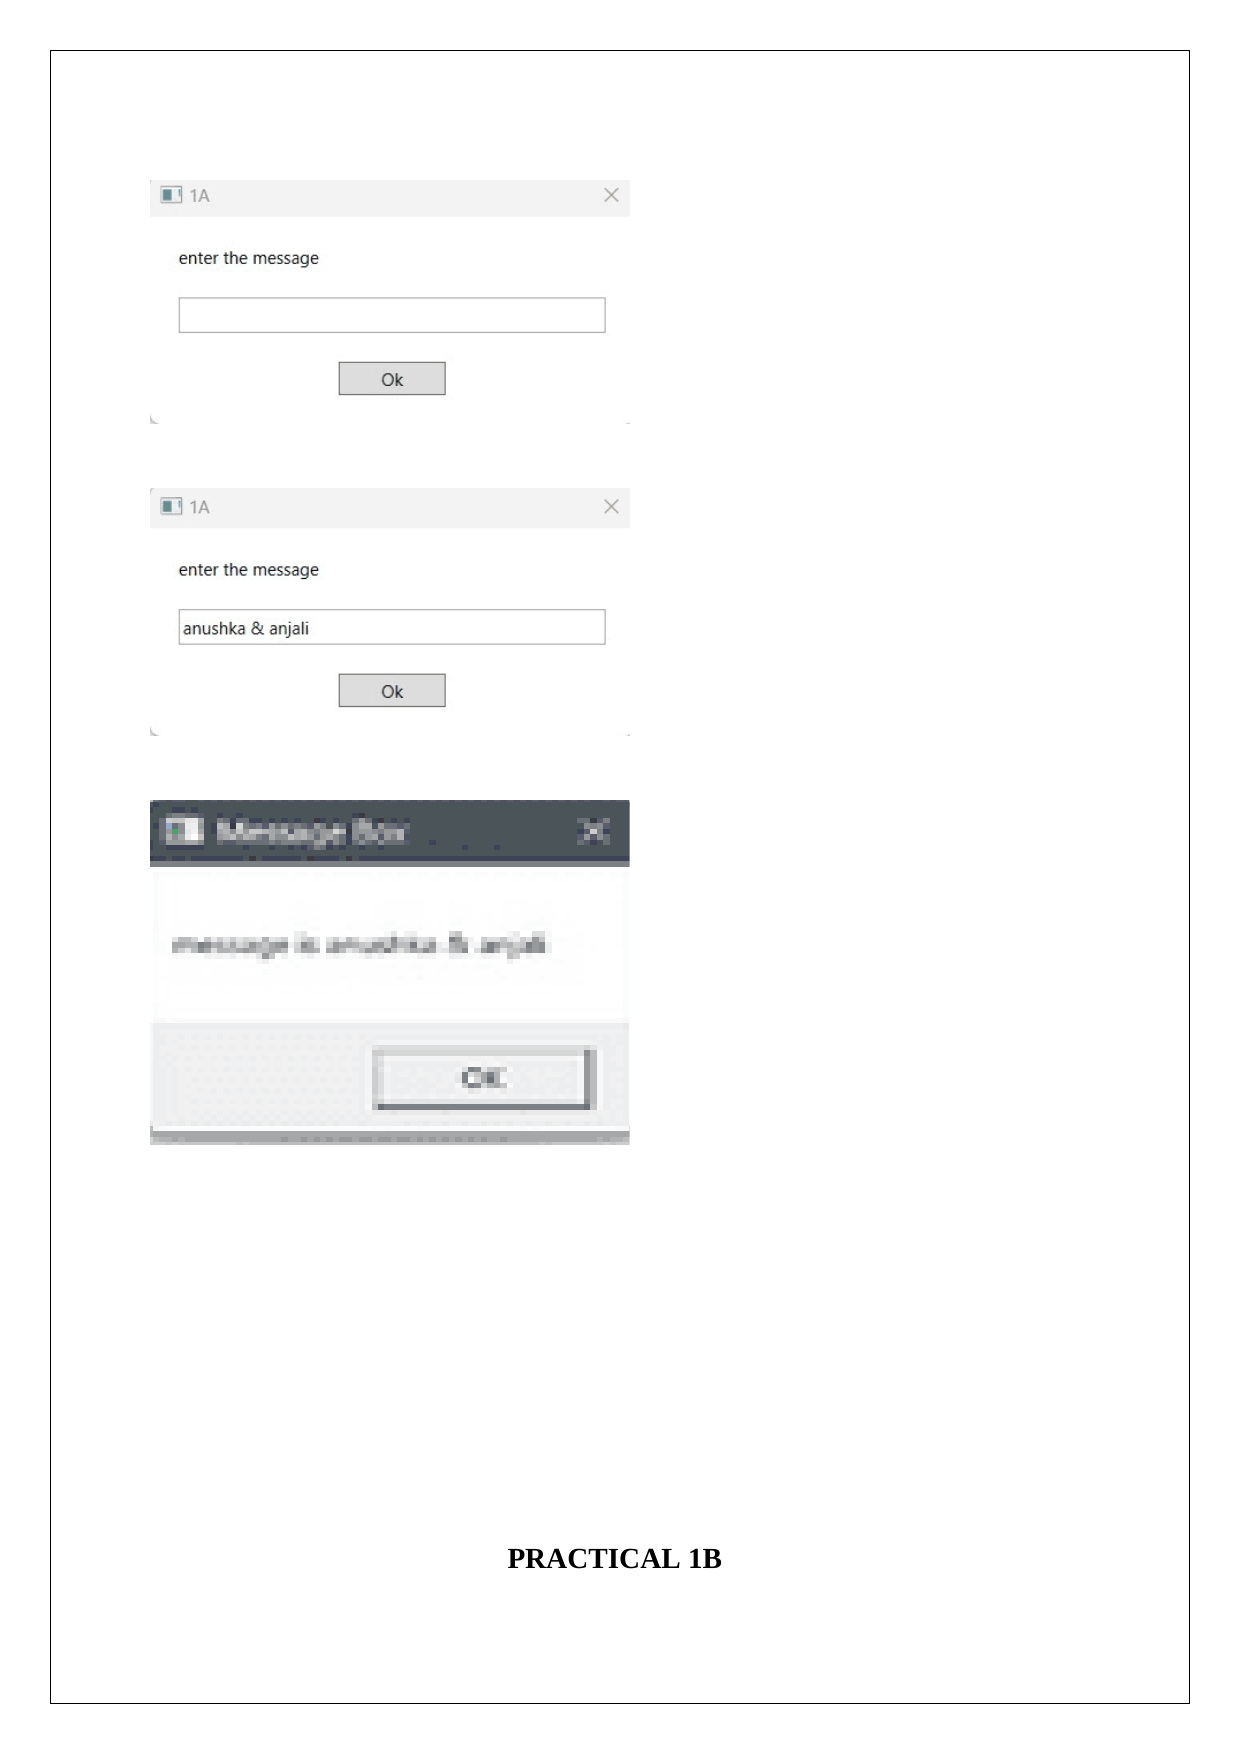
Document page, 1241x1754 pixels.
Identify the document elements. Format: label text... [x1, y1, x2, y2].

picture [150, 800, 630, 1145]
text PRACTICAL 1B [150, 1541, 1090, 1575]
picture [150, 488, 630, 736]
picture [150, 180, 630, 424]
